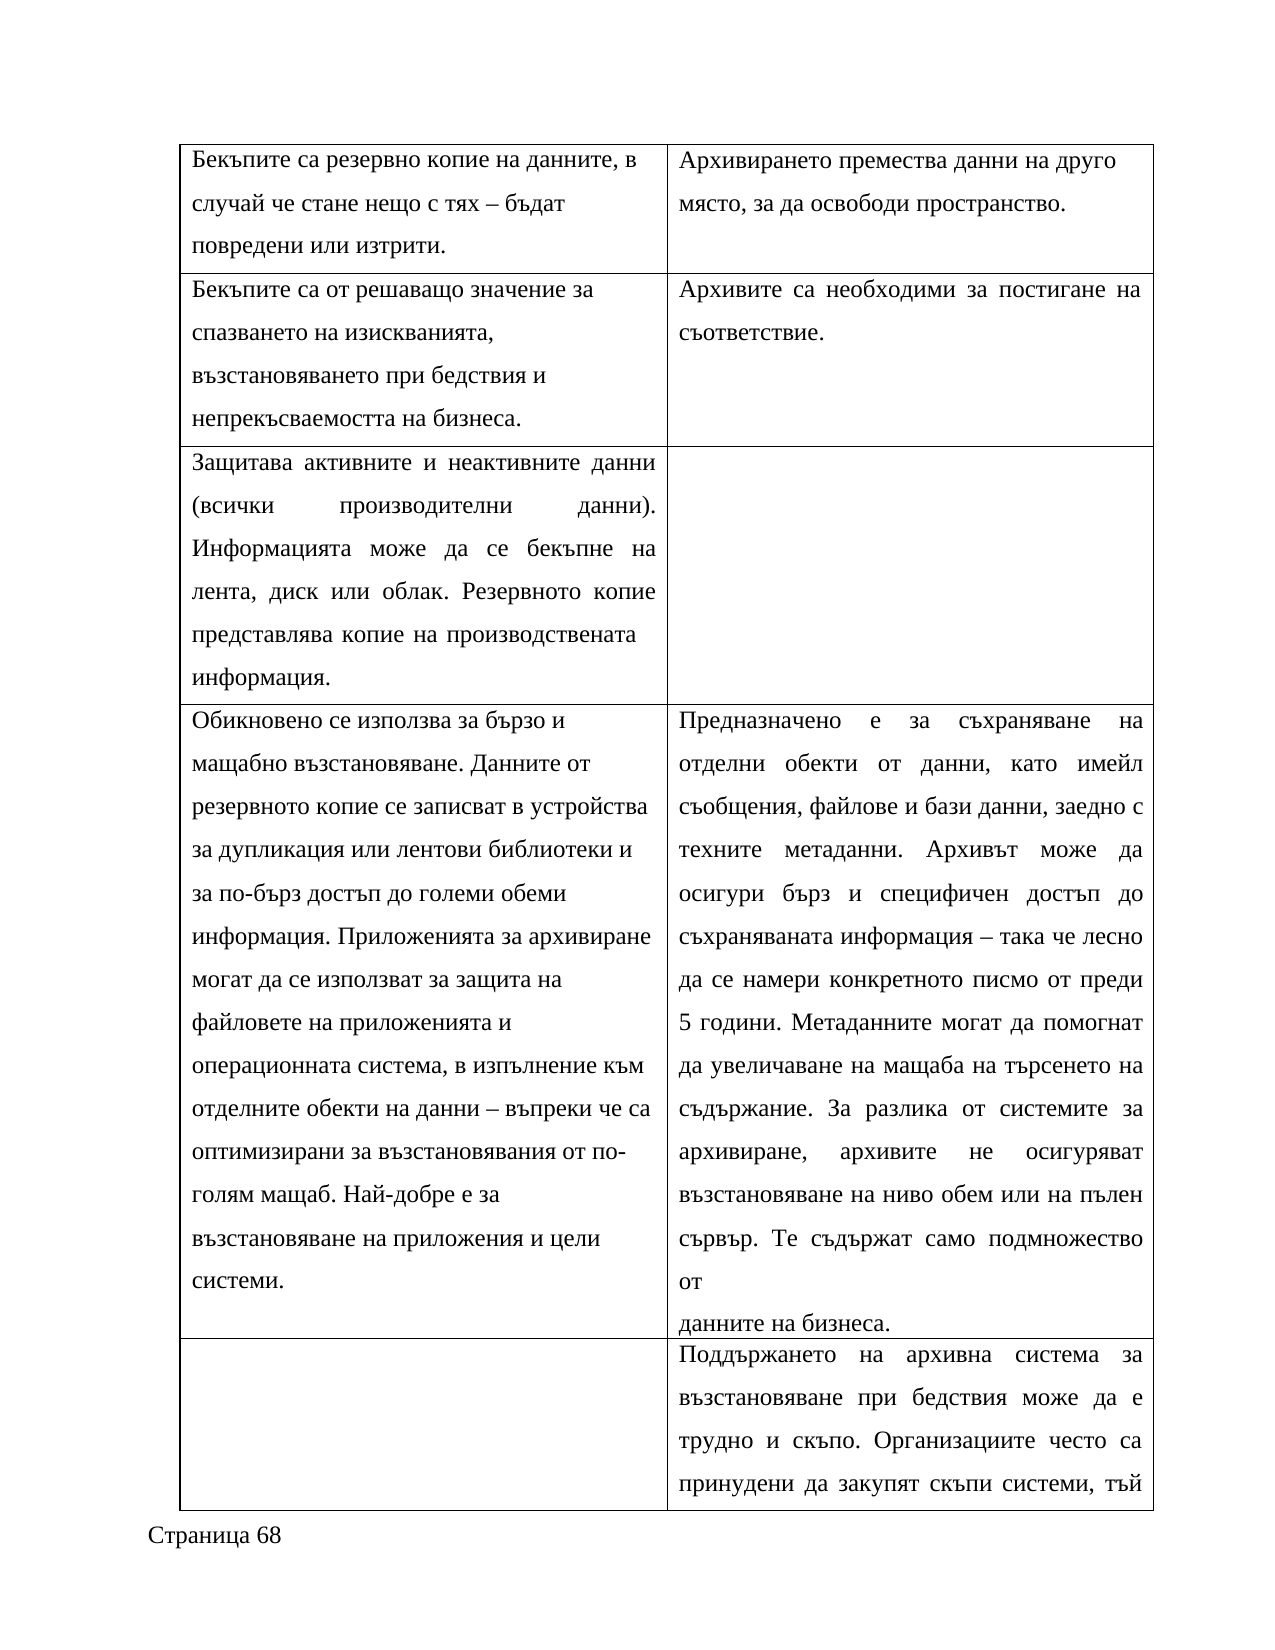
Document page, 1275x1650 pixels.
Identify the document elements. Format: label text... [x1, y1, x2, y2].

table_cell Защитава активните и неактивните данни (всички производителни данни). Информацията може да се бекъпне на лента, диск или облак. Резервното копие представлява копие на производствената информация. [181, 447, 667, 704]
table_header Архивирането премества данни на друго място, за да освободи пространство. [668, 145, 1153, 273]
table_cell [181, 1339, 667, 1510]
table_cell Бекъпите са от решаващо значение за спазването на изискванията, възстановяването при бедствия и непрекъсваемостта на бизнеса. [181, 274, 667, 446]
table_cell Обикновено се използва за бързо и мащабно възстановяване. Данните от резервното копие се записват в устройства за дупликация или лентови библиотеки и за по-бърз достъп до големи обеми информация. Приложенията за архивиране могат да се използват за защита на файловете на приложенията и операционната система, в изпълнение към отделните обекти на данни – въпреки че са оптимизирани за възстановявания от по- голям мащаб. Най-добре е за възстановяване на приложения и цели системи. [181, 705, 667, 1338]
table_header Бекъпите са резервно копие на данните, в случай че стане нещо с тях – бъдат повредени или изтрити. [181, 145, 667, 273]
table_cell Предназначено е за съхраняване на отделни обекти от данни, като имейл съобщения, файлове и бази данни, заедно с техните метаданни. Архивът може да осигури бърз и специфичен достъп до съхраняваната информация – така че лесно да се намери конкретното писмо от преди 5 години. Метаданните могат да помогнат да увеличаване на мащаба на търсенето на съдържание. За разлика от системите за архивиране, архивите не осигуряват възстановяване на ниво обем или на пълен сървър. Те съдържат само подмножество от данните на бизнеса. [668, 705, 1153, 1338]
table_cell [668, 447, 1153, 704]
table_cell Архивите са необходими за постигане на съответствие. [668, 274, 1153, 446]
table_cell Поддържането на архивна система за възстановяване при бедствия може да е трудно и скъпо. Организациите често са принудени да закупят скъпи системи, тъй [668, 1339, 1153, 1510]
